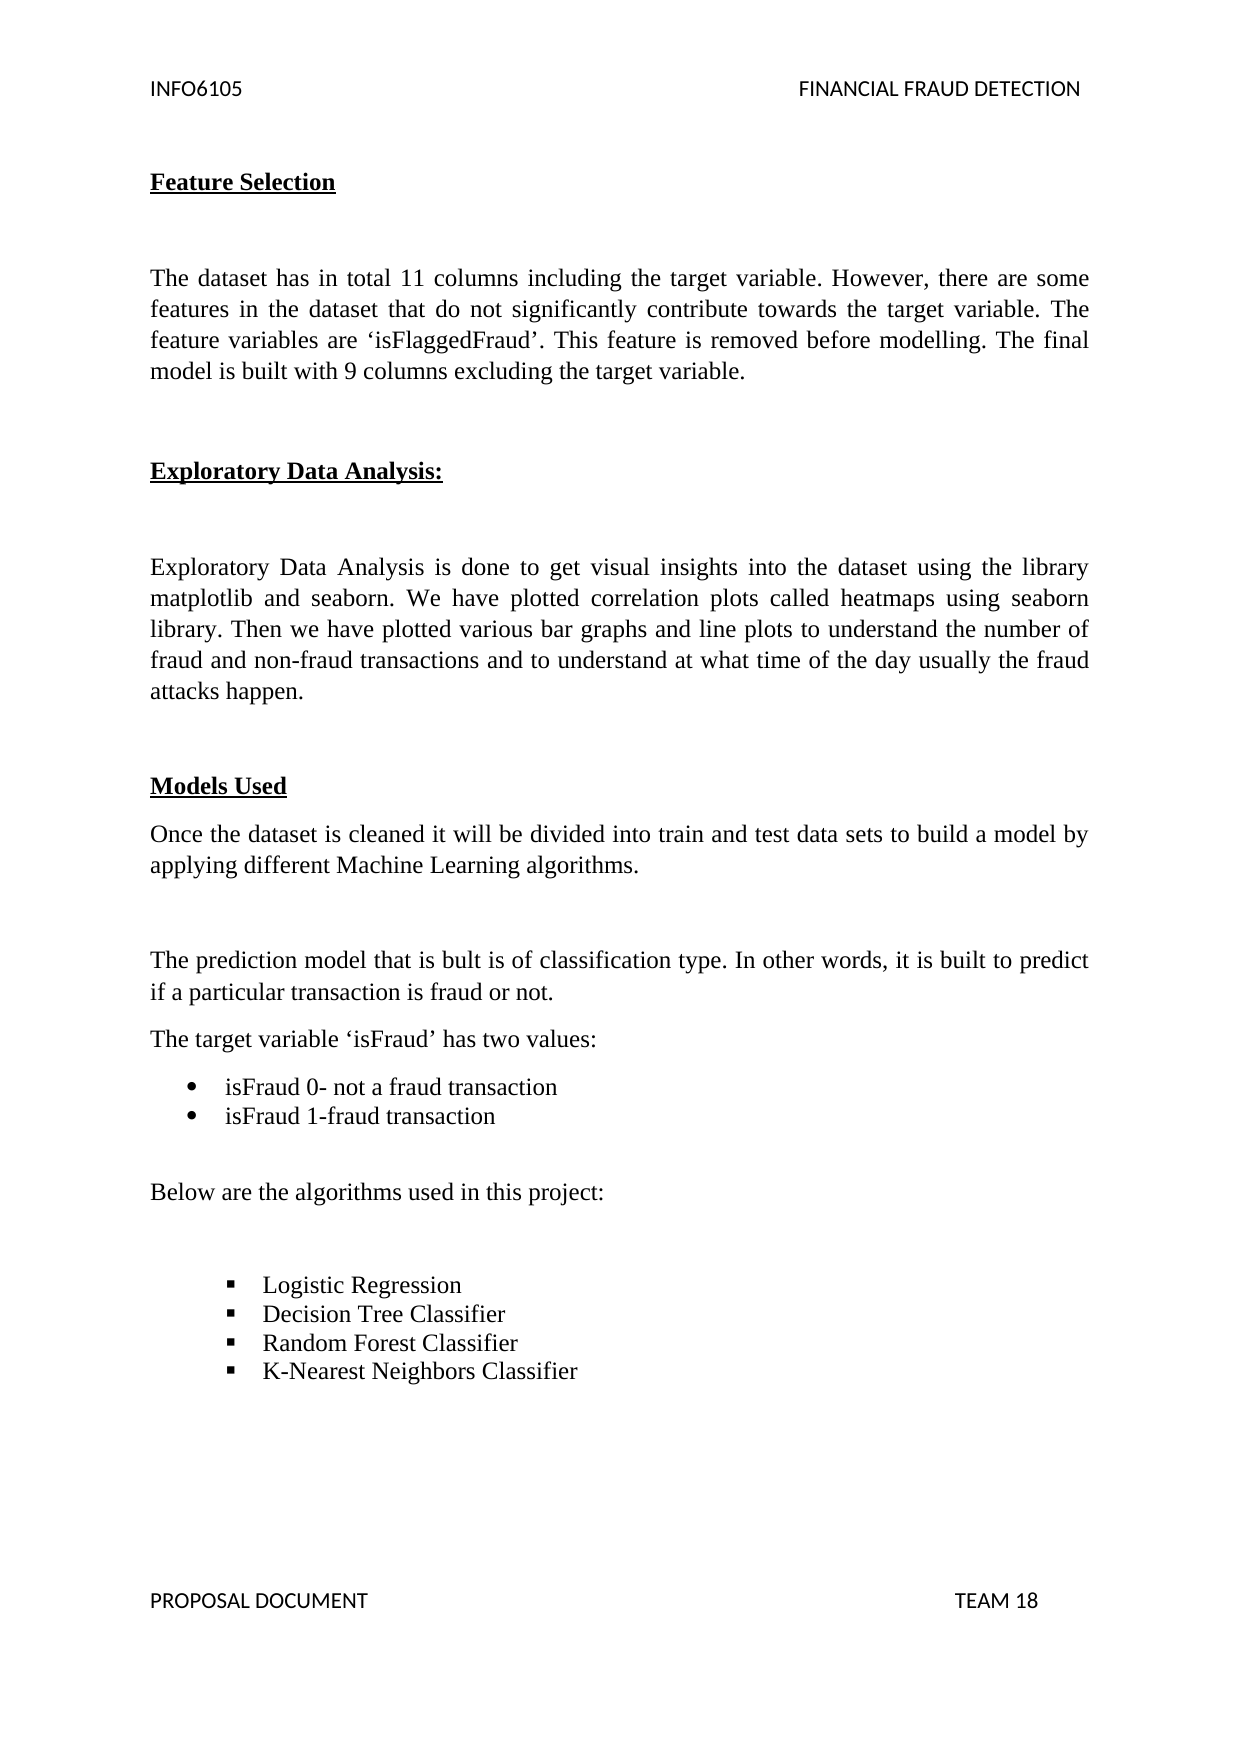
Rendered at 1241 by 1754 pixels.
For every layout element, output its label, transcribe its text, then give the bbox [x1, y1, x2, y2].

list K-Nearest Neighbors Classifier [225, 1356, 1090, 1385]
text Exploratory Data Analysis: [150, 456, 1090, 485]
list isFraud 1-fraud transaction [187, 1101, 1090, 1129]
text The dataset has in total 11 columns including the target variable. However, there are some features in the dataset that do not significantly contribute towards the target variable. The feature variables are ‘isFlaggedFraud’. This feature is removed before modelling. The final model is built with 9 columns excluding the target variable. [150, 263, 1090, 385]
text Once the dataset is cleaned it will be divided into train and test data sets to build a model by applying different Machine Learning algorithms. [150, 819, 1090, 879]
text Models Used [150, 771, 1090, 800]
list Random Forest Classifier [225, 1328, 1090, 1356]
list isFraud 0- not a fraud transaction [187, 1072, 1090, 1101]
list Decision Tree Classifier [225, 1299, 1090, 1328]
text The prediction model that is bult is of classification type. In other words, it is built to predict if a particular transaction is fraud or not. [150, 946, 1090, 1005]
text Below are the algorithms used in this project: [150, 1177, 1090, 1206]
text Feature Selection [150, 167, 1090, 196]
text The target variable ‘isFraud’ has two values: [150, 1024, 1090, 1053]
text Exploratory Data Analysis is done to get visual insights into the dataset using the library matplotlib and seaborn. We have plotted correlation plots called heatmaps using seaborn library. Then we have plotted various bar graphs and line plots to understand the number of fraud and non-fraud transactions and to understand at what time of the day usually the fraud attacks happen. [150, 552, 1090, 705]
list Logistic Regression [225, 1270, 1090, 1299]
